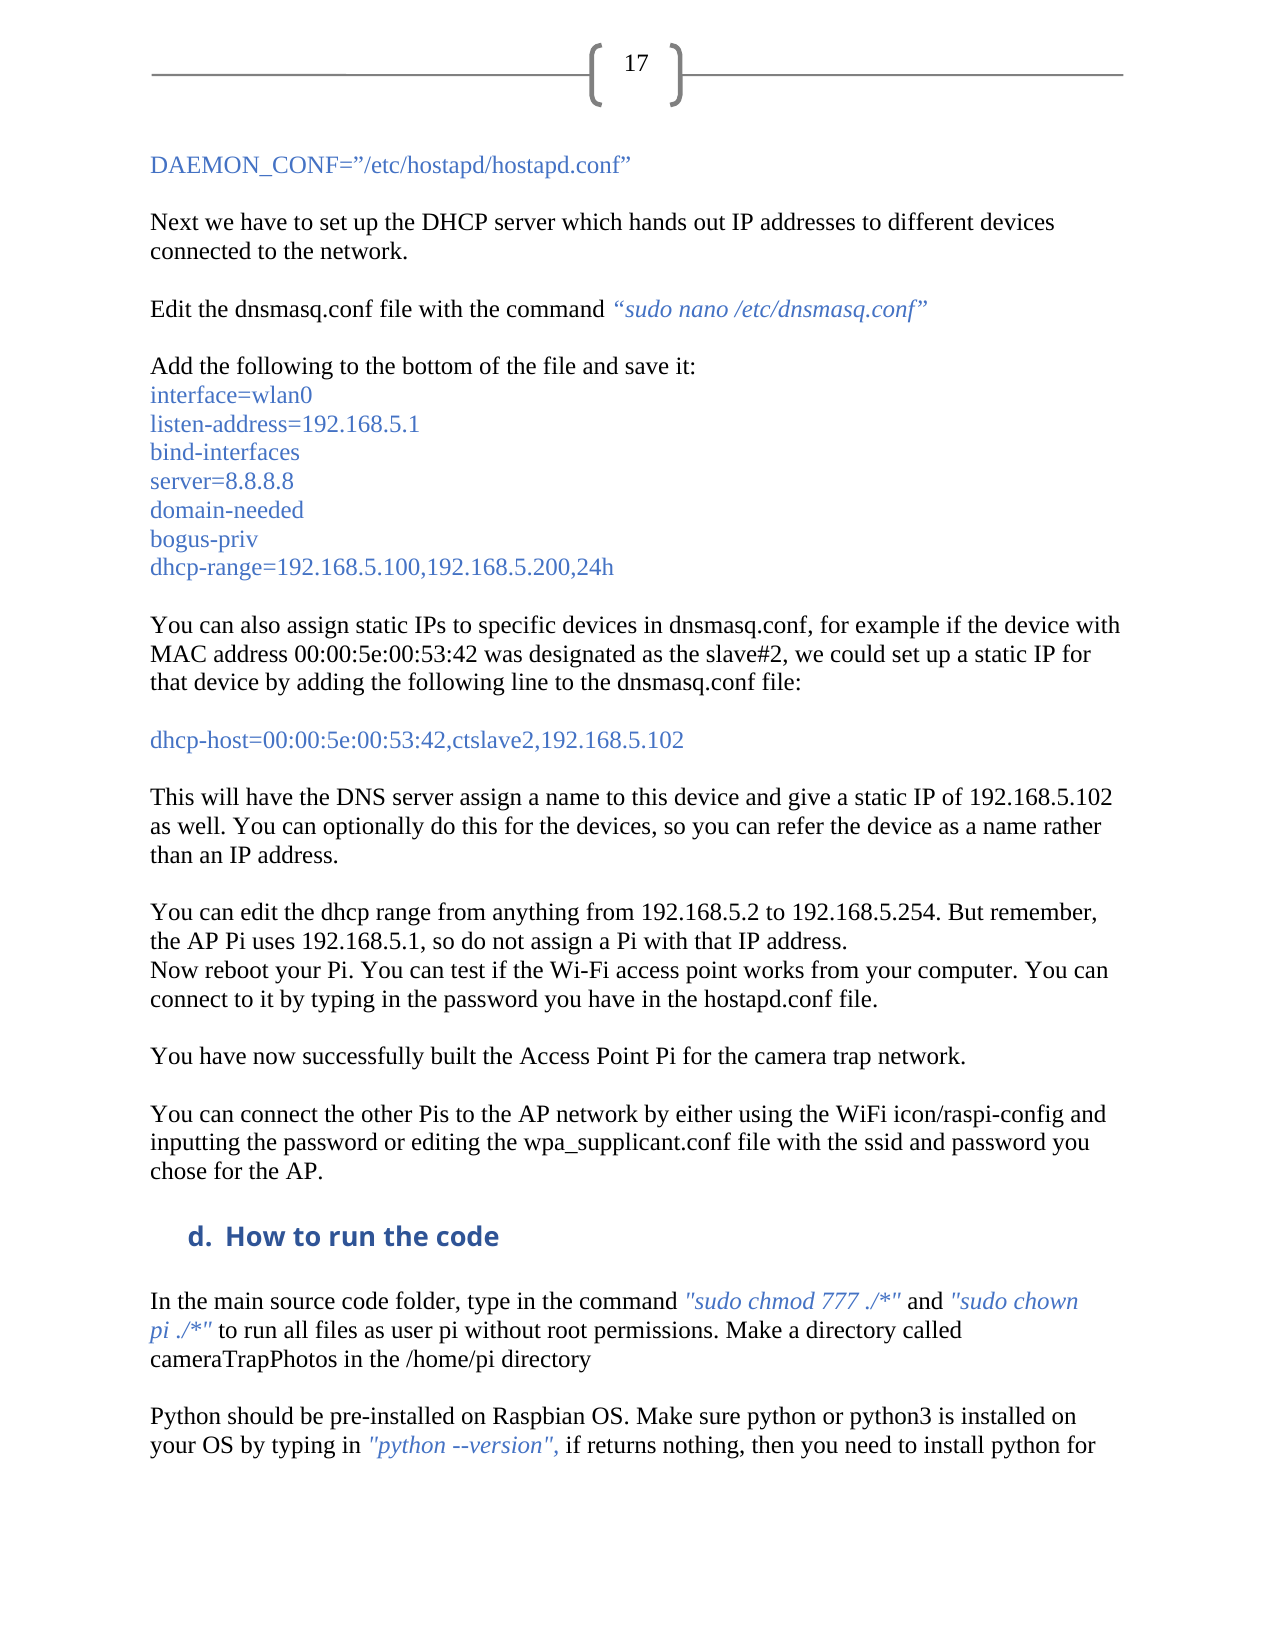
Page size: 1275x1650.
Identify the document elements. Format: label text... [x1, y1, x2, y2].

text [150, 1401, 1125, 1459]
text dhcp-host=00:00:5e:00:53:42,ctslave2,192.168.5.102 [150, 725, 1125, 754]
text Edit the dnsmasq.conf file with the command “sudo nano /etc/dnsmasq.conf” [150, 294, 1125, 322]
text DAEMON_CONF=”/etc/hostapd/hostapd.conf” [150, 150, 1125, 179]
text dhcp-range=192.168.5.100,192.168.5.200,24h [150, 552, 1125, 581]
text You have now successfully built the Access Point Pi for the camera trap network. [150, 1041, 1125, 1070]
text You can edit the dhcp range from anything from 192.168.5.2 to 192.168.5.254. But remember, the AP Pi uses 192.168.5.1, so do not assign a Pi with that IP address. [150, 897, 1125, 955]
text In the main source code folder, type in the command "sudo chmod 777 ./*" and "sudo chown pi ./*" to run all files as user pi without root permissions. Make a directory called cameraTrapPhotos in the /home/pi directory [150, 1286, 1125, 1373]
text Add the following to the bottom of the file and save it: [150, 351, 1125, 380]
text domain-needed [150, 495, 1125, 524]
text This will have the DNS server assign a name to this device and give a static IP of 192.168.5.102 as well. You can optionally do this for the devices, so you can refer the device as a name rather than an IP address. [150, 782, 1125, 869]
text bind-interfaces [150, 437, 1125, 466]
text Now reboot your Pi. You can test if the Wi-Fi access point works from your computer. You can connect to it by typing in the password you have in the hostapd.conf file. [150, 955, 1125, 1012]
text listen-address=192.168.5.1 [150, 409, 1125, 437]
text server=8.8.8.8 [150, 466, 1125, 495]
subtitle How to run the code [187, 1218, 1125, 1255]
text You can connect the other Pis to the AP network by either using the WiFi icon/raspi-config and inputting the password or editing the wpa_supplicant.conf file with the ssid and password you chose for the AP. [150, 1099, 1125, 1185]
text interface=wlan0 [150, 380, 1125, 409]
text Next we have to set up the DHCP server which hands out IP addresses to different devices connected to the network. [150, 207, 1125, 265]
text bogus-priv [150, 524, 1125, 552]
text You can also assign static IPs to specific devices in dnsmasq.conf, for example if the device with MAC address 00:00:5e:00:53:42 was designated as the slave#2, we could set up a static IP for that device by adding the following line to the dnsmasq.conf file: [150, 610, 1125, 696]
